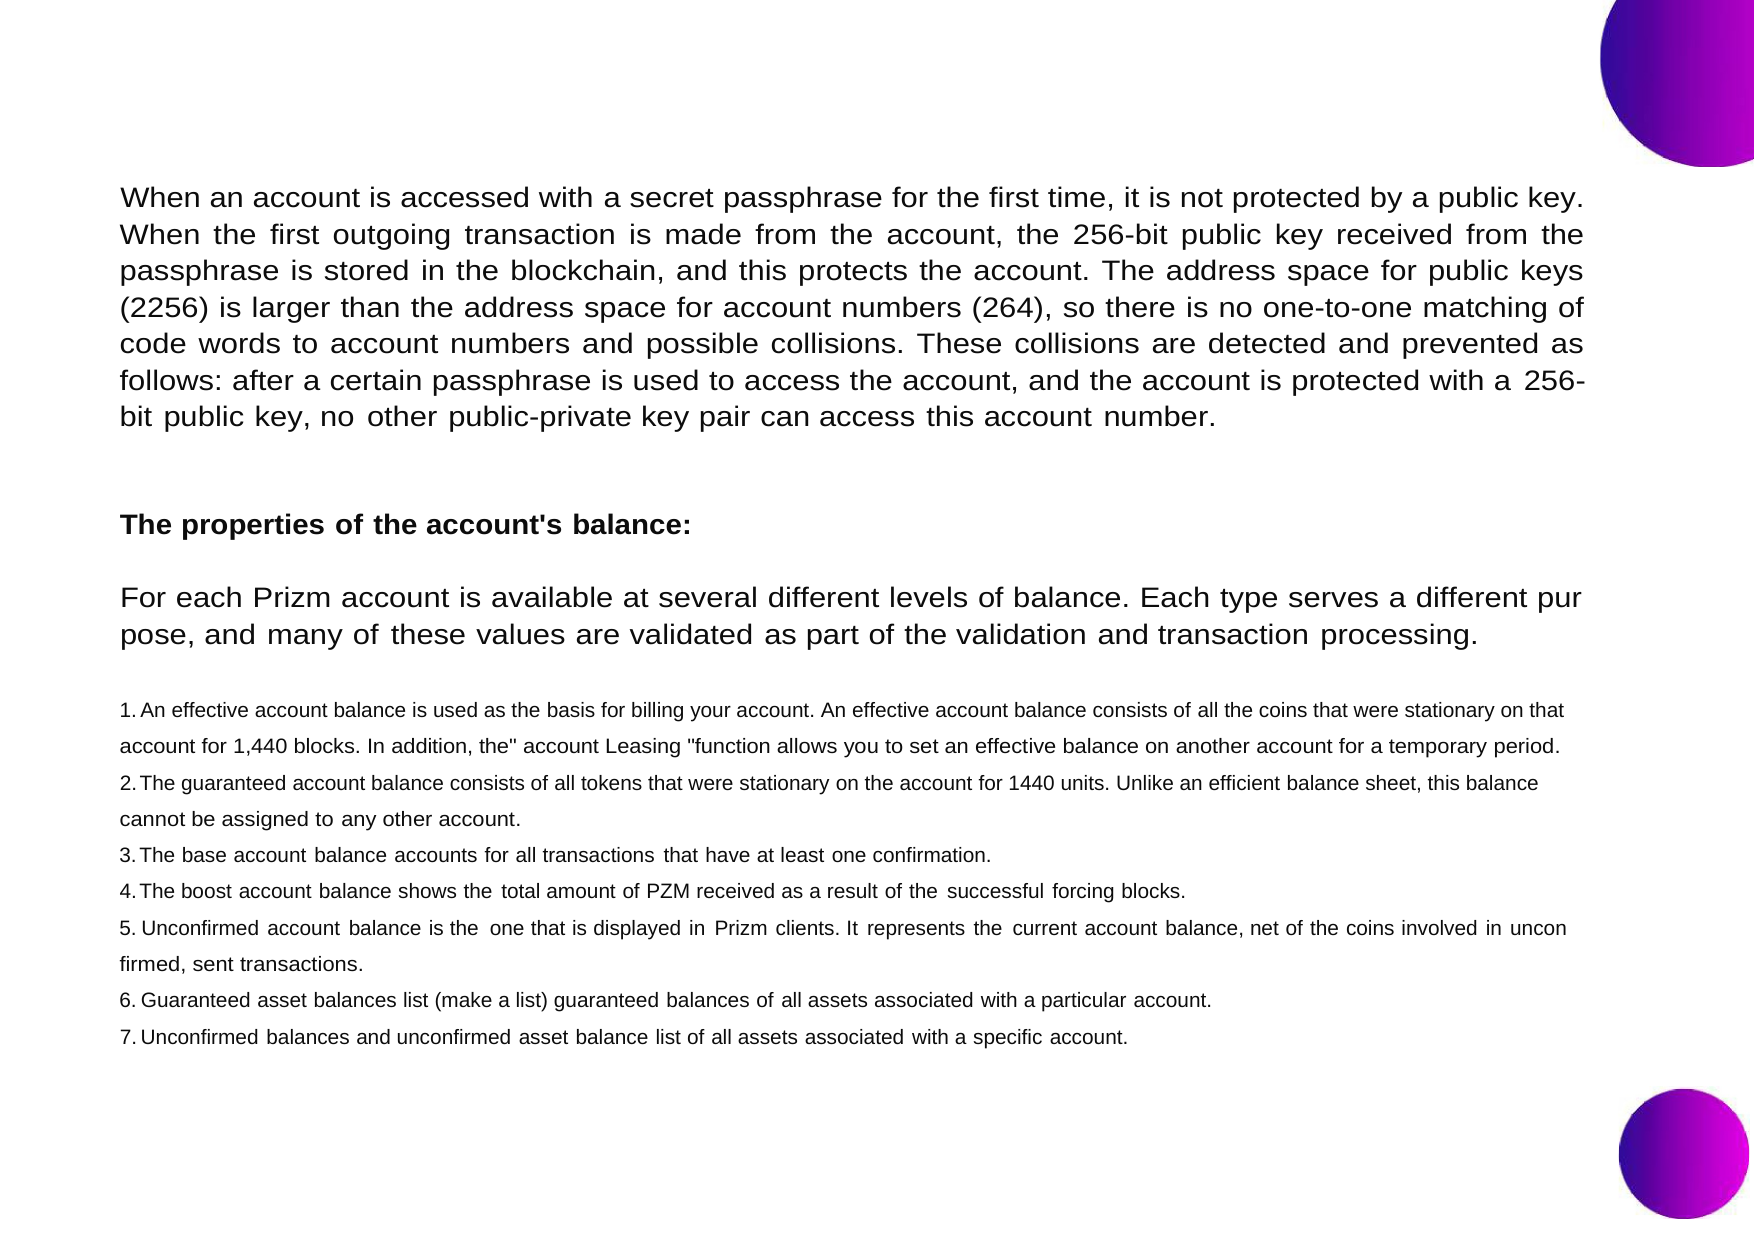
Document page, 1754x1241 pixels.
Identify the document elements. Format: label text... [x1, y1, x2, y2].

text For each Prizm account is available at several different levels of balance. Each type serves a different pur­ pose, and many of these values are validated as part of the validation and transaction processing. [120, 581, 1584, 650]
picture [1599, 0, 1754, 167]
list Unconfirmed balances and unconfirmed asset balance list of all assets associated with a specific account. [119, 1025, 1754, 1049]
text The properties of the account's balance: [119, 508, 1754, 541]
list The guaranteed account balance consists of all tokens that were stationary on the account for 1440 units. Unlike an efficient balance sheet, this balance cannot be assigned to any other account. [119, 770, 1584, 831]
list An effective account balance is used as the basis for billing your account. An effective account balance consists of all the coins that were stationary on that account for 1,440 blocks. In addition, the" account Leasing "function allows you to set an effective balance on another account for a temporary period. [119, 698, 1584, 758]
text When an account is accessed with a secret passphrase for the first time, it is not protected by a public key. When the first outgoing transaction is made from the account, the 256-bit public key received from the passphrase is stored in the blockchain, and this protects the account. The address space for public keys (2256) is larger than the address space for account numbers (264), so there is no one-to-one matching of code words to account numbers and possible collisions. These collisions are detected and prevented as follows: after a certain passphrase is used to access the account, and the account is protected with a 256-bit public key, no other public-private key pair can access this account number. [119, 181, 1585, 433]
picture [1617, 1086, 1750, 1219]
list The base account balance accounts for all transactions that have at least one confirmation. [119, 843, 1754, 867]
list Guaranteed asset balances list (make a list) guaranteed balances of all assets associated with a particular account. [119, 988, 1754, 1012]
list Unconfirmed account balance is the one that is displayed in Prizm clients. It represents the current account balance, net of the coins involved in uncon­ firmed, sent transactions. [119, 916, 1584, 976]
list The boost account balance shows the total amount of PZM received as a result of the successful forcing blocks. [119, 879, 1754, 903]
